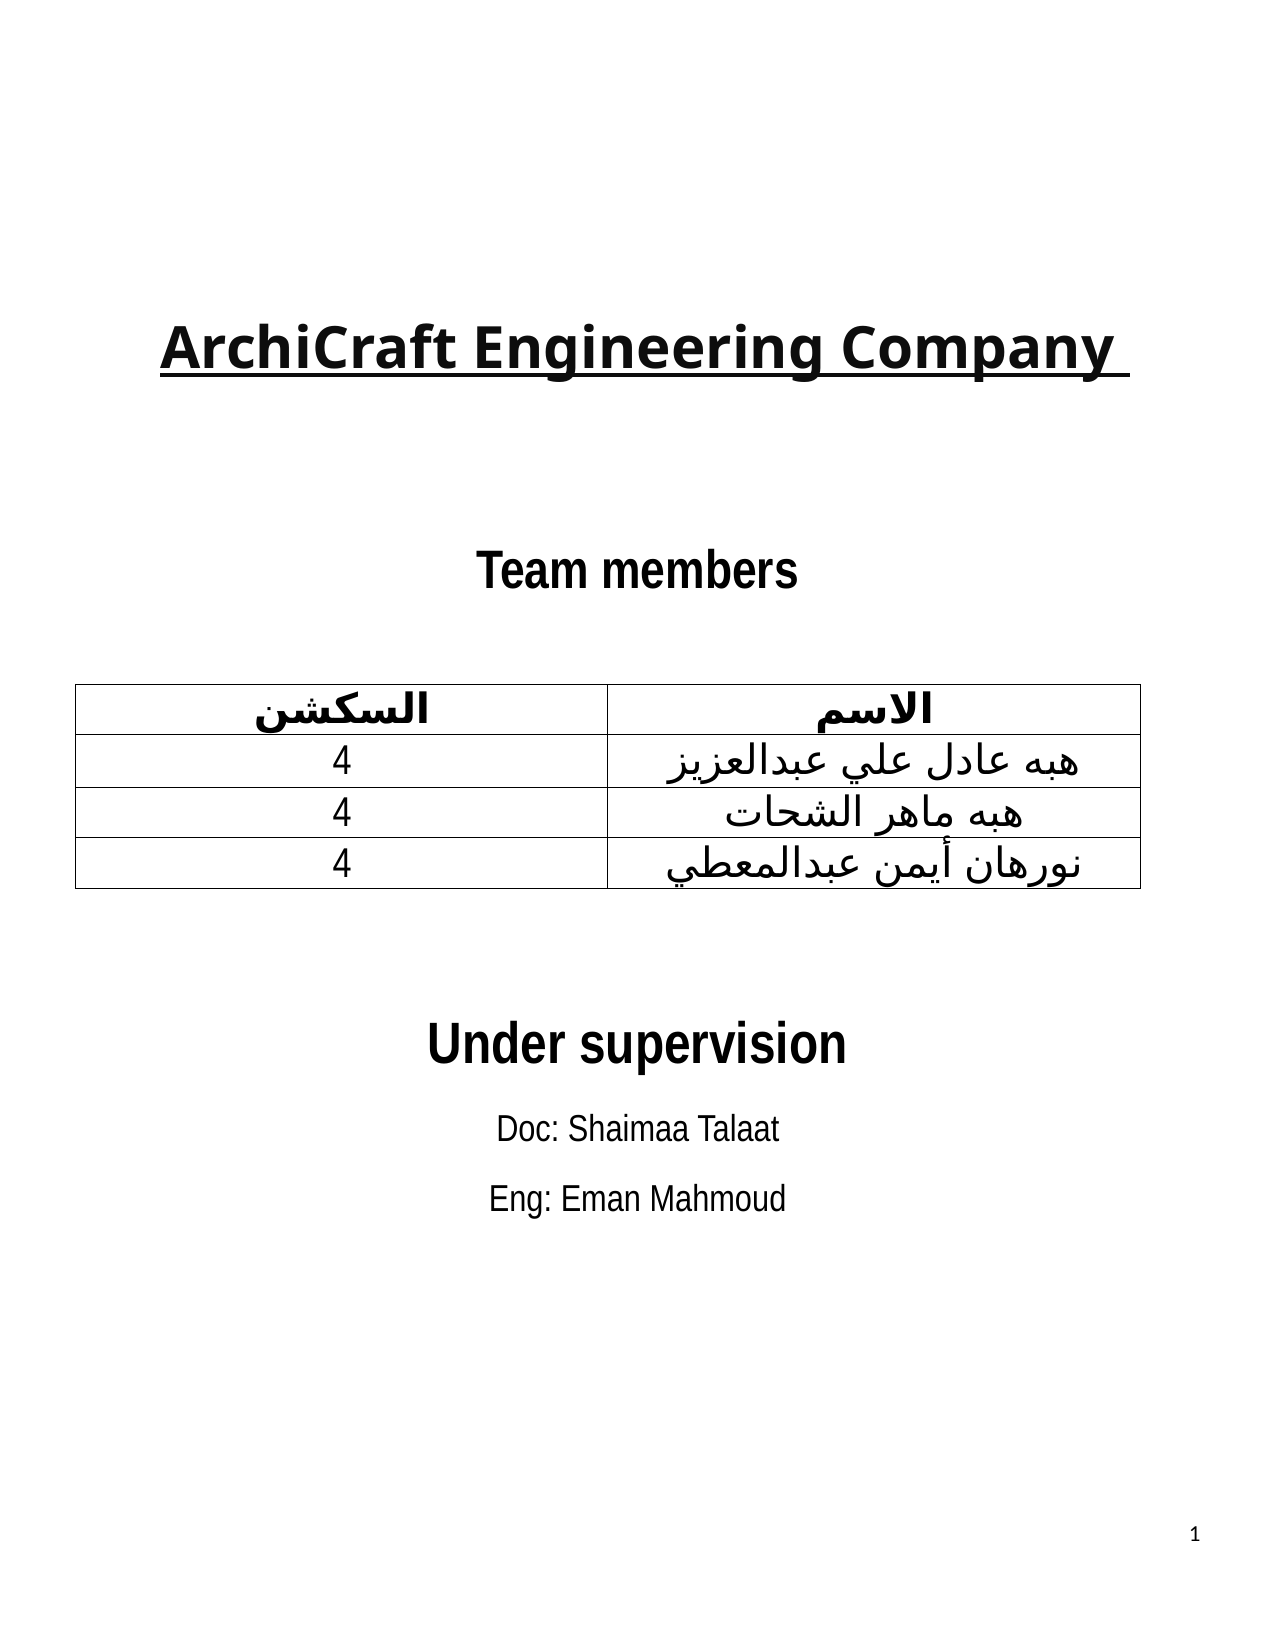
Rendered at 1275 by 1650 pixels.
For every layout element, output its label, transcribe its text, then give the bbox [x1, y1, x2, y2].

table_cell 4 [76, 735, 607, 787]
text ArchiCraft Engineering Company [75, 306, 1200, 385]
table_header الاسم [608, 685, 1140, 734]
text Doc: Shaimaa Talaat [75, 1106, 1200, 1149]
table_cell 4 [76, 788, 607, 837]
table_cell 4 [76, 838, 607, 888]
table_cell هبه ماهر الشحات [608, 788, 1140, 837]
table_cell نورهان أيمن عبدالمعطي [608, 838, 1140, 888]
text Under supervision [75, 1008, 1200, 1075]
table_header السكشن [76, 685, 607, 734]
text Team members [75, 538, 1200, 600]
table_cell هبه عادل علي عبدالعزيز [608, 735, 1140, 787]
text Eng: Eman Mahmoud [75, 1176, 1200, 1219]
